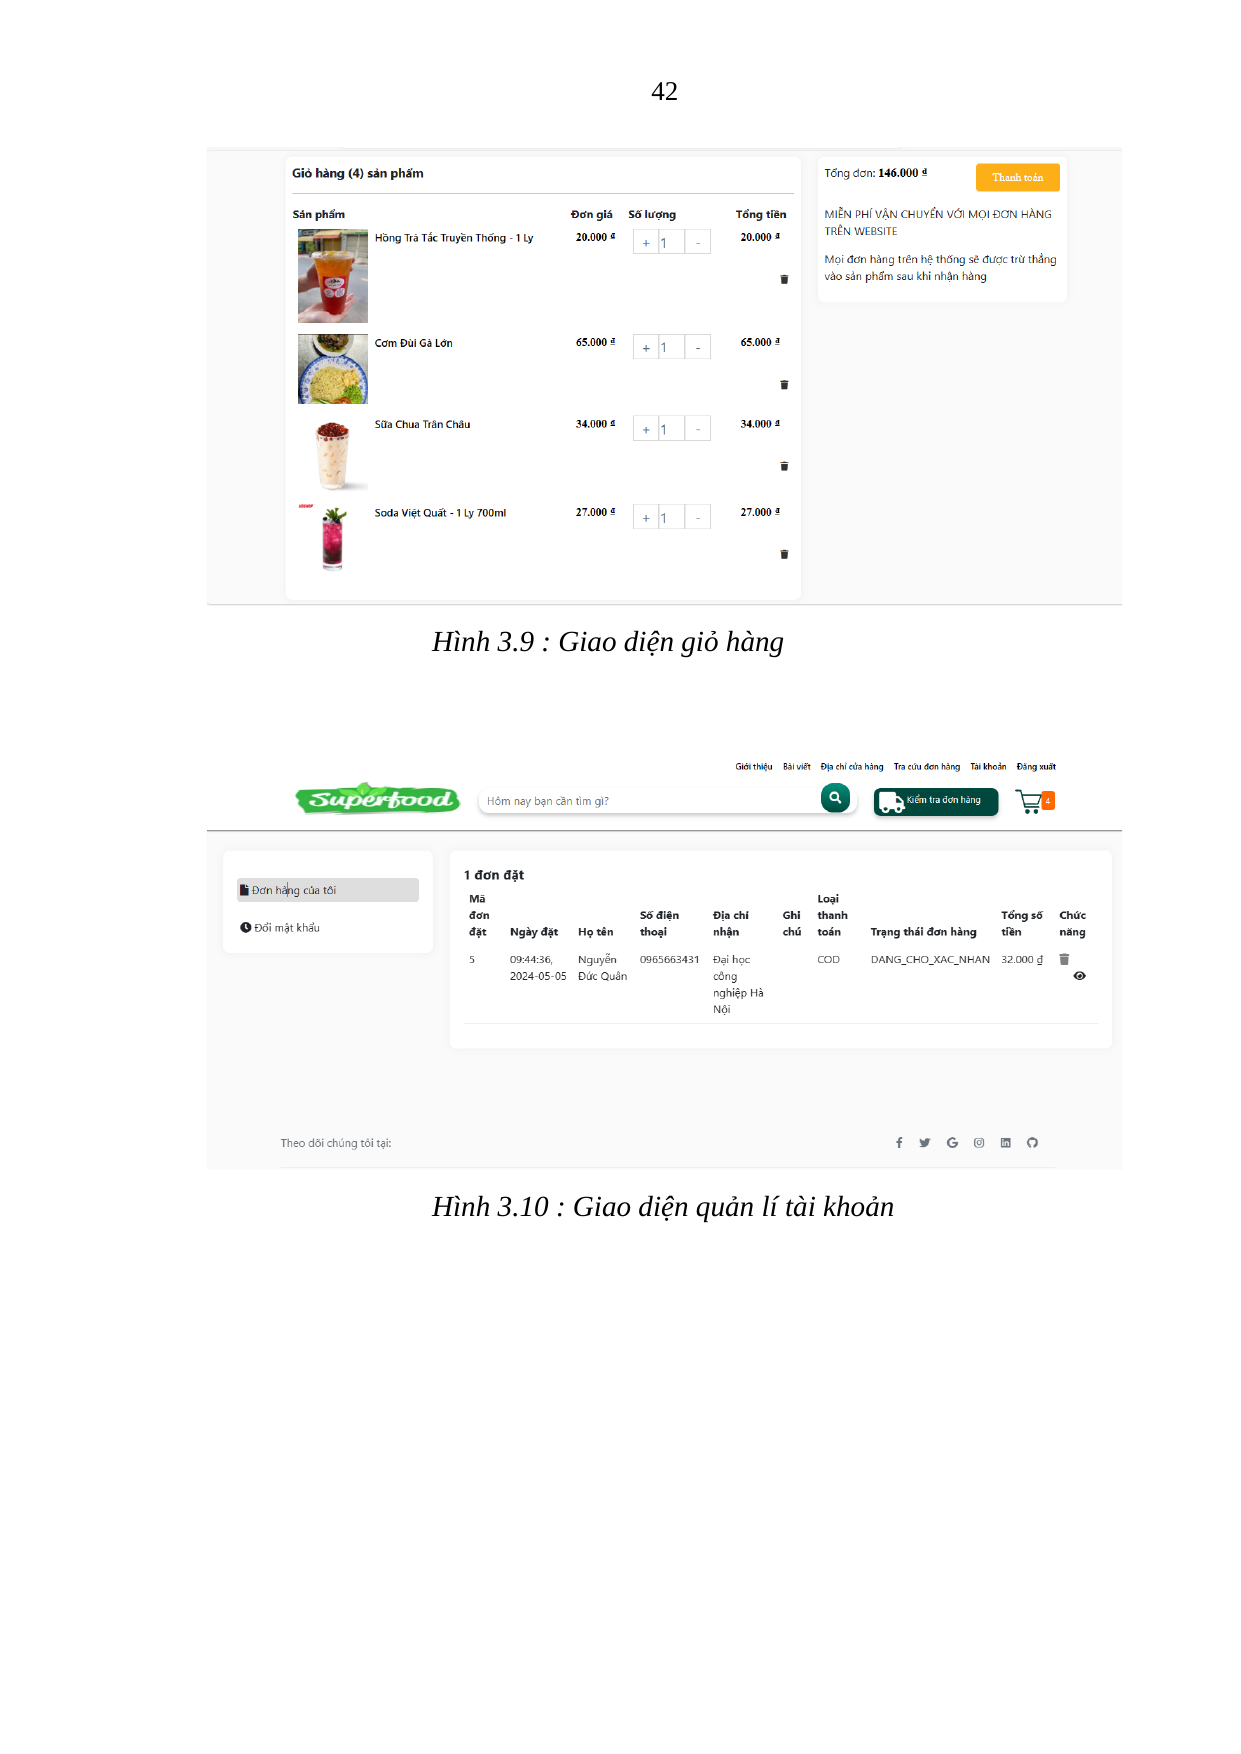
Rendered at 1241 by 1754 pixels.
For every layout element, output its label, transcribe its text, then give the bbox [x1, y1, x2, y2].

picture [206, 147, 1123, 606]
text Hình 3.9 : Giao diện giỏ hàng [207, 624, 1122, 658]
picture [206, 758, 1123, 1170]
text Hình 3.10 : Giao diện quản lí tài khoản [207, 1189, 1122, 1222]
